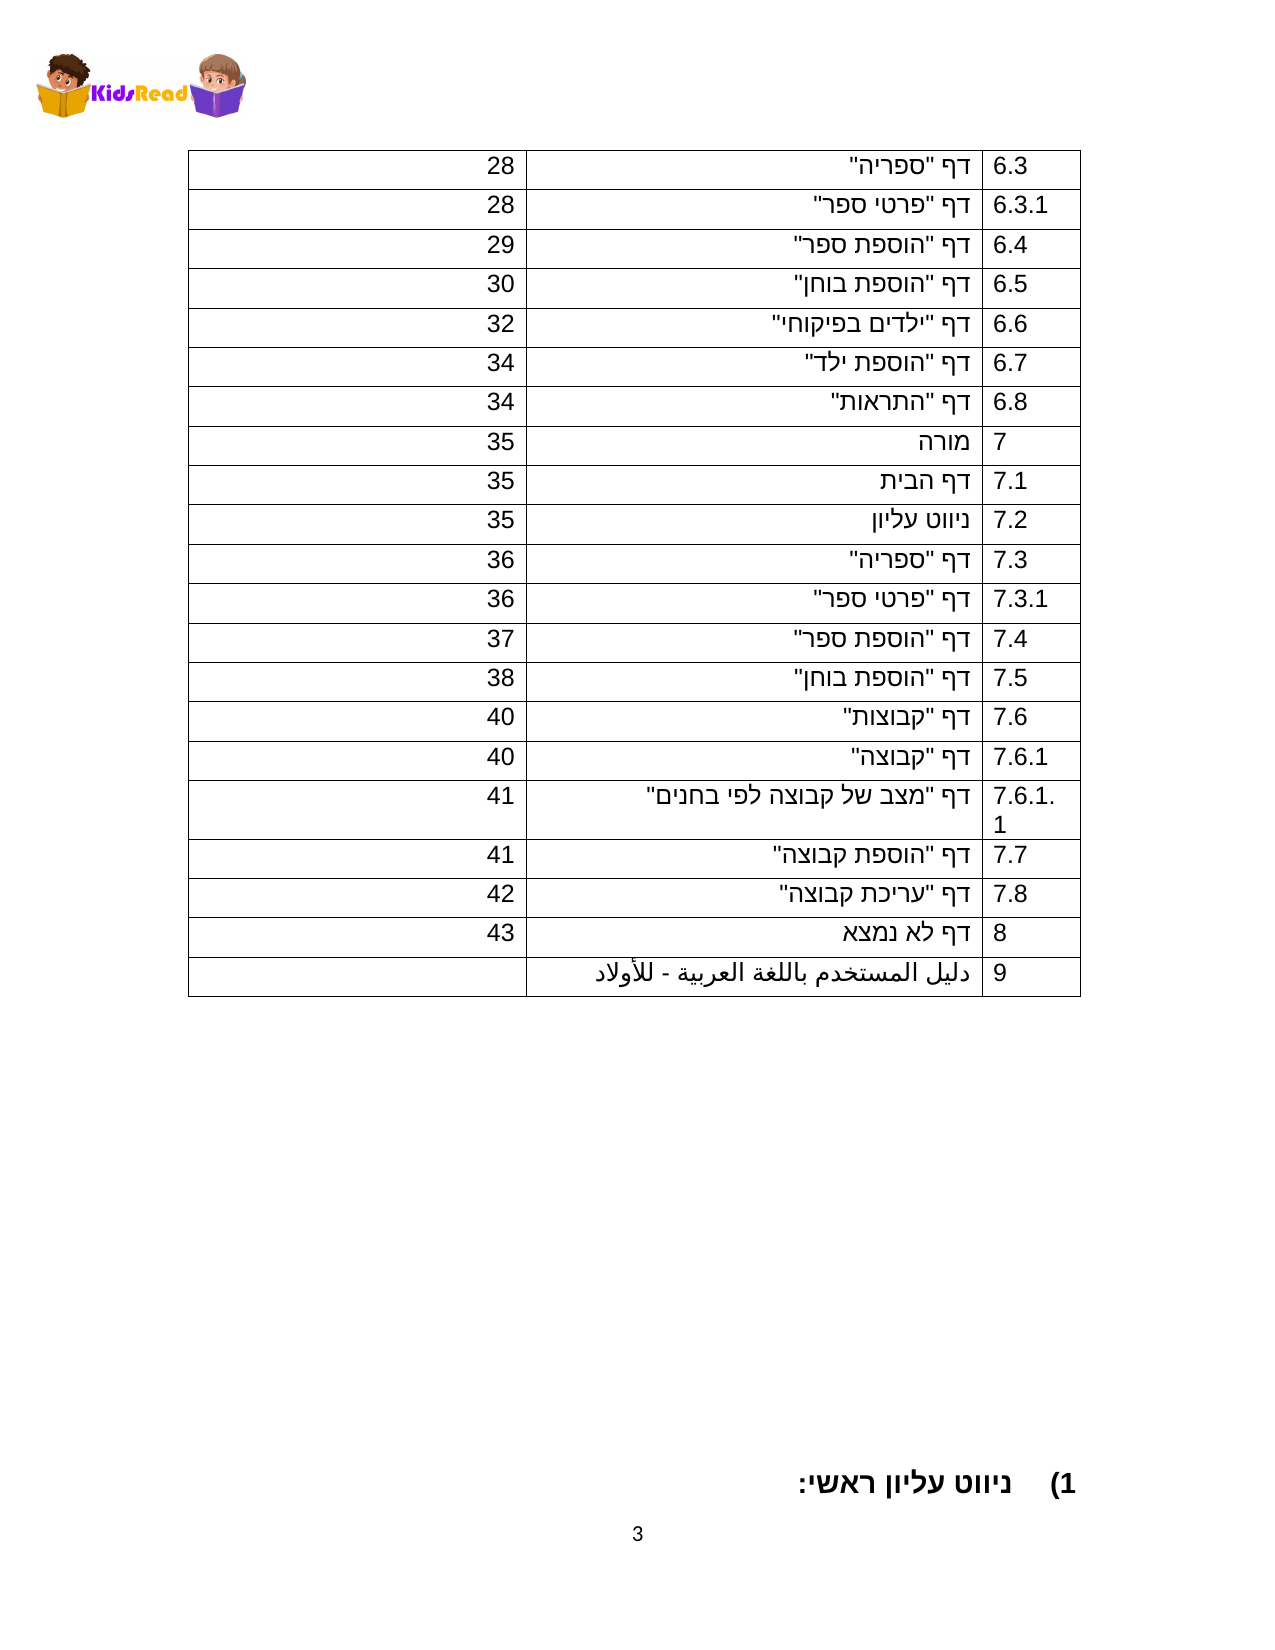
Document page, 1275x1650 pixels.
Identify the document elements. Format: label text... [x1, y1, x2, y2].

table_cell دليل المستخدم باللغة العربية - للأولاد [527, 958, 982, 996]
table_cell [189, 958, 526, 996]
table_cell 7.6.1 [983, 742, 1080, 780]
table_cell 34 [189, 387, 526, 426]
table_cell 7.2 [983, 505, 1080, 544]
table_cell 8 [983, 918, 1080, 957]
table_cell 6.5 [983, 269, 1080, 307]
table_cell 29 [189, 230, 526, 268]
table_cell 40 [189, 702, 526, 741]
table_cell דף "ספריה" [527, 545, 982, 583]
table_cell 7.6.1.1 [983, 781, 1080, 838]
table_cell 42 [189, 879, 526, 917]
table_cell 32 [189, 309, 526, 347]
table_cell דף "הוספת ספר" [527, 230, 982, 268]
picture [35, 53, 247, 118]
table_cell דף "הוספת ילד" [527, 348, 982, 386]
table_cell 7 [983, 427, 1080, 465]
table_cell דף "הוספת בוחן" [527, 269, 982, 307]
table_cell 6.3 [983, 151, 1080, 189]
table_cell 43 [189, 918, 526, 957]
table_cell דף "הוספת ספר" [527, 624, 982, 662]
table_cell דף "הוספת בוחן" [527, 663, 982, 701]
table_cell דף "ספריה" [527, 151, 982, 189]
table_cell 37 [189, 624, 526, 662]
table_cell 6.6 [983, 309, 1080, 347]
table_cell 35 [189, 427, 526, 465]
table_cell 28 [189, 190, 526, 229]
table_cell 34 [189, 348, 526, 386]
table_cell דף "ילדים בפיקוחי" [527, 309, 982, 347]
table_cell 7.1 [983, 466, 1080, 504]
table_cell 36 [189, 584, 526, 622]
table_cell 7.5 [983, 663, 1080, 701]
table_cell דף "פרטי ספר" [527, 190, 982, 229]
table_cell 40 [189, 742, 526, 780]
table_cell 7.7 [983, 840, 1080, 878]
table_cell 7.8 [983, 879, 1080, 917]
table_cell דף הבית [527, 466, 982, 504]
table_cell 7.3 [983, 545, 1080, 583]
table_cell 41 [189, 840, 526, 878]
table_cell מורה [527, 427, 982, 465]
table_cell 41 [189, 781, 526, 838]
table_cell 6.7 [983, 348, 1080, 386]
table_cell דף "מצב של קבוצה לפי בחנים" [527, 781, 982, 838]
table_cell דף "התראות" [527, 387, 982, 426]
table_cell דף "פרטי ספר" [527, 584, 982, 622]
table_cell 9 [983, 958, 1080, 996]
table_cell 30 [189, 269, 526, 307]
table_cell ניווט עליון [527, 505, 982, 544]
table_cell דף "הוספת קבוצה" [527, 840, 982, 878]
table_cell 6.8 [983, 387, 1080, 426]
table_cell 7.3.1 [983, 584, 1080, 622]
table_cell דף "קבוצות" [527, 702, 982, 741]
table_cell 36 [189, 545, 526, 583]
table_cell 35 [189, 466, 526, 504]
table_cell 28 [189, 151, 526, 189]
table_cell 6.4 [983, 230, 1080, 268]
table_cell 7.4 [983, 624, 1080, 662]
table_cell 6.3.1 [983, 190, 1080, 229]
table_cell 38 [189, 663, 526, 701]
table_cell 35 [189, 505, 526, 544]
table_cell דף "קבוצה" [527, 742, 982, 780]
table_cell דף "עריכת קבוצה" [527, 879, 982, 917]
table_cell 7.6 [983, 702, 1080, 741]
list ניווט עליון ראשי: [187, 1466, 1050, 1499]
table_cell דף לא נמצא [527, 918, 982, 957]
